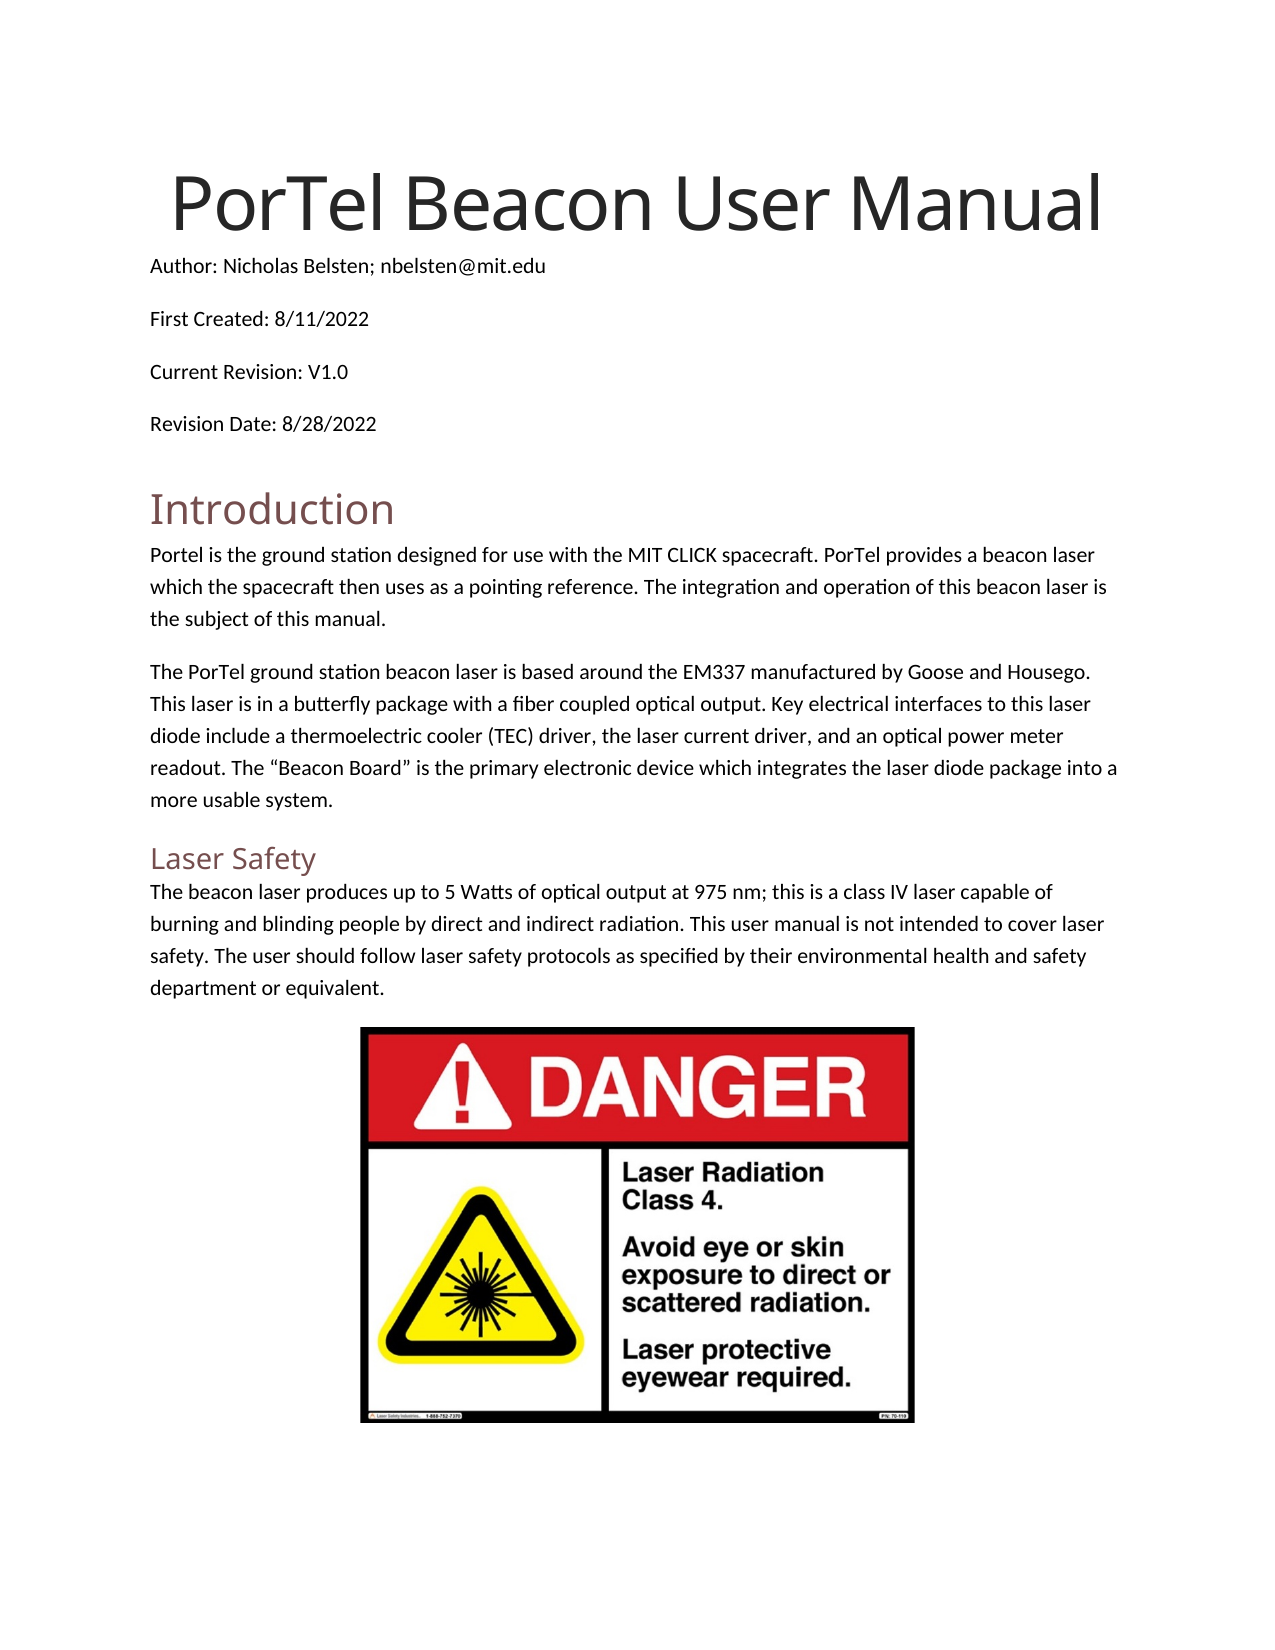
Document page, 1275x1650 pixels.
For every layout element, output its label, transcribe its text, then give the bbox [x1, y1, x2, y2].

text First Created: 8/11/2022 [150, 305, 1125, 332]
text Portel is the ground station designed for use with the MIT CLICK spacecraft. PorTel provides a beacon laser which the spacecraft then uses as a pointing reference. The integration and operation of this beacon laser is the subject of this manual. [150, 541, 1125, 632]
text Author: Nicholas Belsten; nbelsten@mit.edu [150, 252, 1125, 279]
subtitle Introduction [150, 480, 1125, 537]
text Current Revision: V1.0 [150, 358, 1125, 384]
text The PorTel ground station beacon laser is based around the EM337 manufactured by Goose and Housego. This laser is in a butterfly package with a fiber coupled optical output. Key electrical interfaces to this laser diode include a thermoelectric cooler (TEC) driver, the laser current driver, and an optical power meter readout. The “Beacon Board” is the primary electronic device which integrates the laser diode package into a more usable system. [150, 658, 1125, 812]
text Revision Date: 8/28/2022 [150, 411, 1125, 437]
text The beacon laser produces up to 5 Watts of optical output at 975 nm; this is a class IV laser capable of burning and blinding people by direct and indirect radiation. This user manual is not intended to cover laser safety. The user should follow laser safety protocols as specified by their environmental health and safety department or equivalent. [150, 878, 1125, 1001]
subtitle Laser Safety [150, 838, 1125, 878]
picture [360, 1027, 915, 1423]
title PorTel Beacon User Manual [150, 150, 1125, 252]
